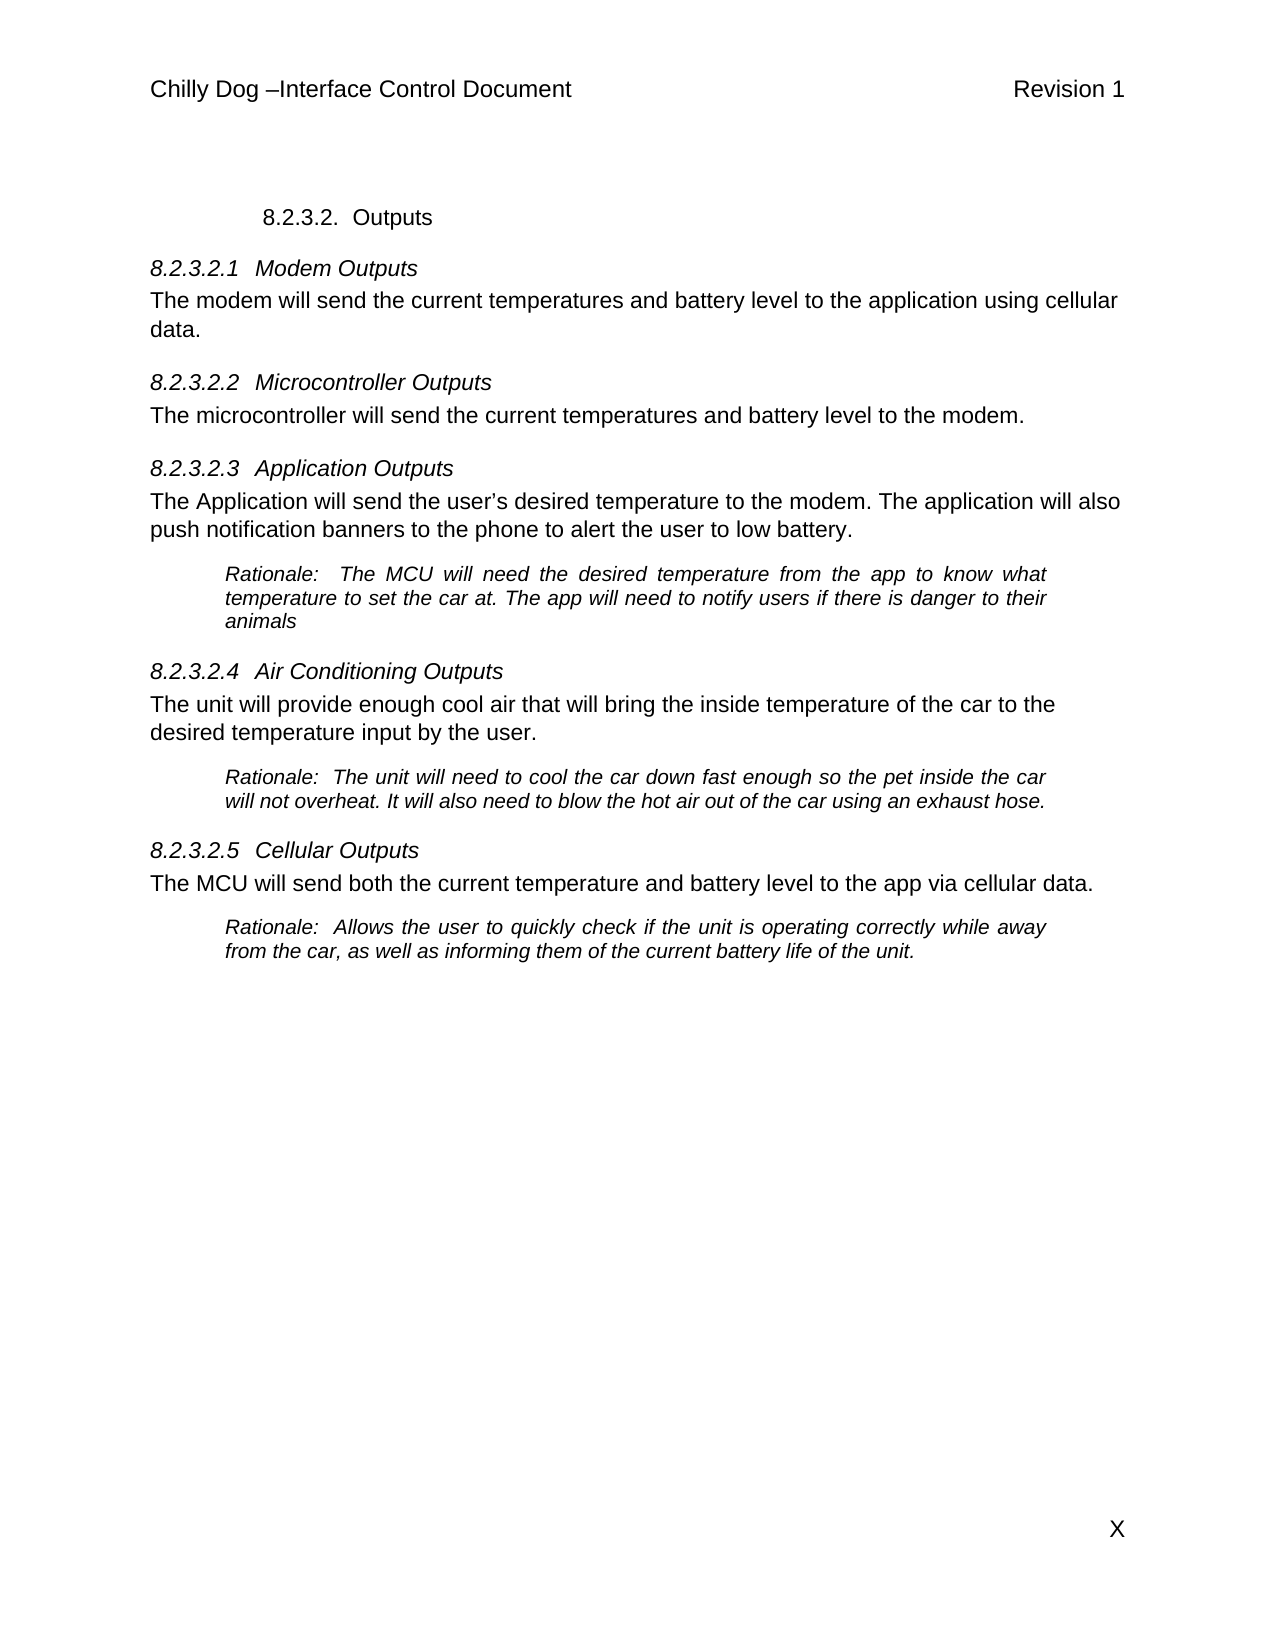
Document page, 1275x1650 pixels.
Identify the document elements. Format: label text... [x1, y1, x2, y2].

subtitle Modem Outputs [150, 255, 1125, 281]
text The unit will provide enough cool air that will bring the inside temperature of the car to the desired temperature input by the user. [150, 691, 1125, 746]
subtitle Outputs [262, 203, 1125, 230]
text Rationale: The MCU will need the desired temperature from the app to know what temperature to set the car at. The app will need to notify users if there is danger to their animals [225, 561, 1050, 633]
subtitle Cellular Outputs [150, 837, 1125, 864]
subtitle Microcontroller Outputs [150, 369, 1125, 396]
text The microcontroller will send the current temperatures and battery level to the modem. [150, 402, 1125, 428]
subtitle Air Conditioning Outputs [150, 658, 1125, 685]
text Rationale: Allows the user to quickly check if the unit is operating correctly while away from the car, as well as informing them of the current battery life of the unit. [225, 915, 1050, 963]
text The modem will send the current temperatures and battery level to the application using cellular data. [150, 287, 1125, 342]
text The Application will send the user’s desired temperature to the modem. The application will also push notification banners to the phone to alert the user to low battery. [150, 488, 1125, 543]
text The MCU will send both the current temperature and battery level to the app via cellular data. [150, 870, 1125, 896]
subtitle Application Outputs [150, 455, 1125, 482]
text Rationale: The unit will need to cool the car down fast enough so the pet inside the car will not overheat. It will also need to blow the hot air out of the car using an exhaust hose. [225, 764, 1050, 812]
